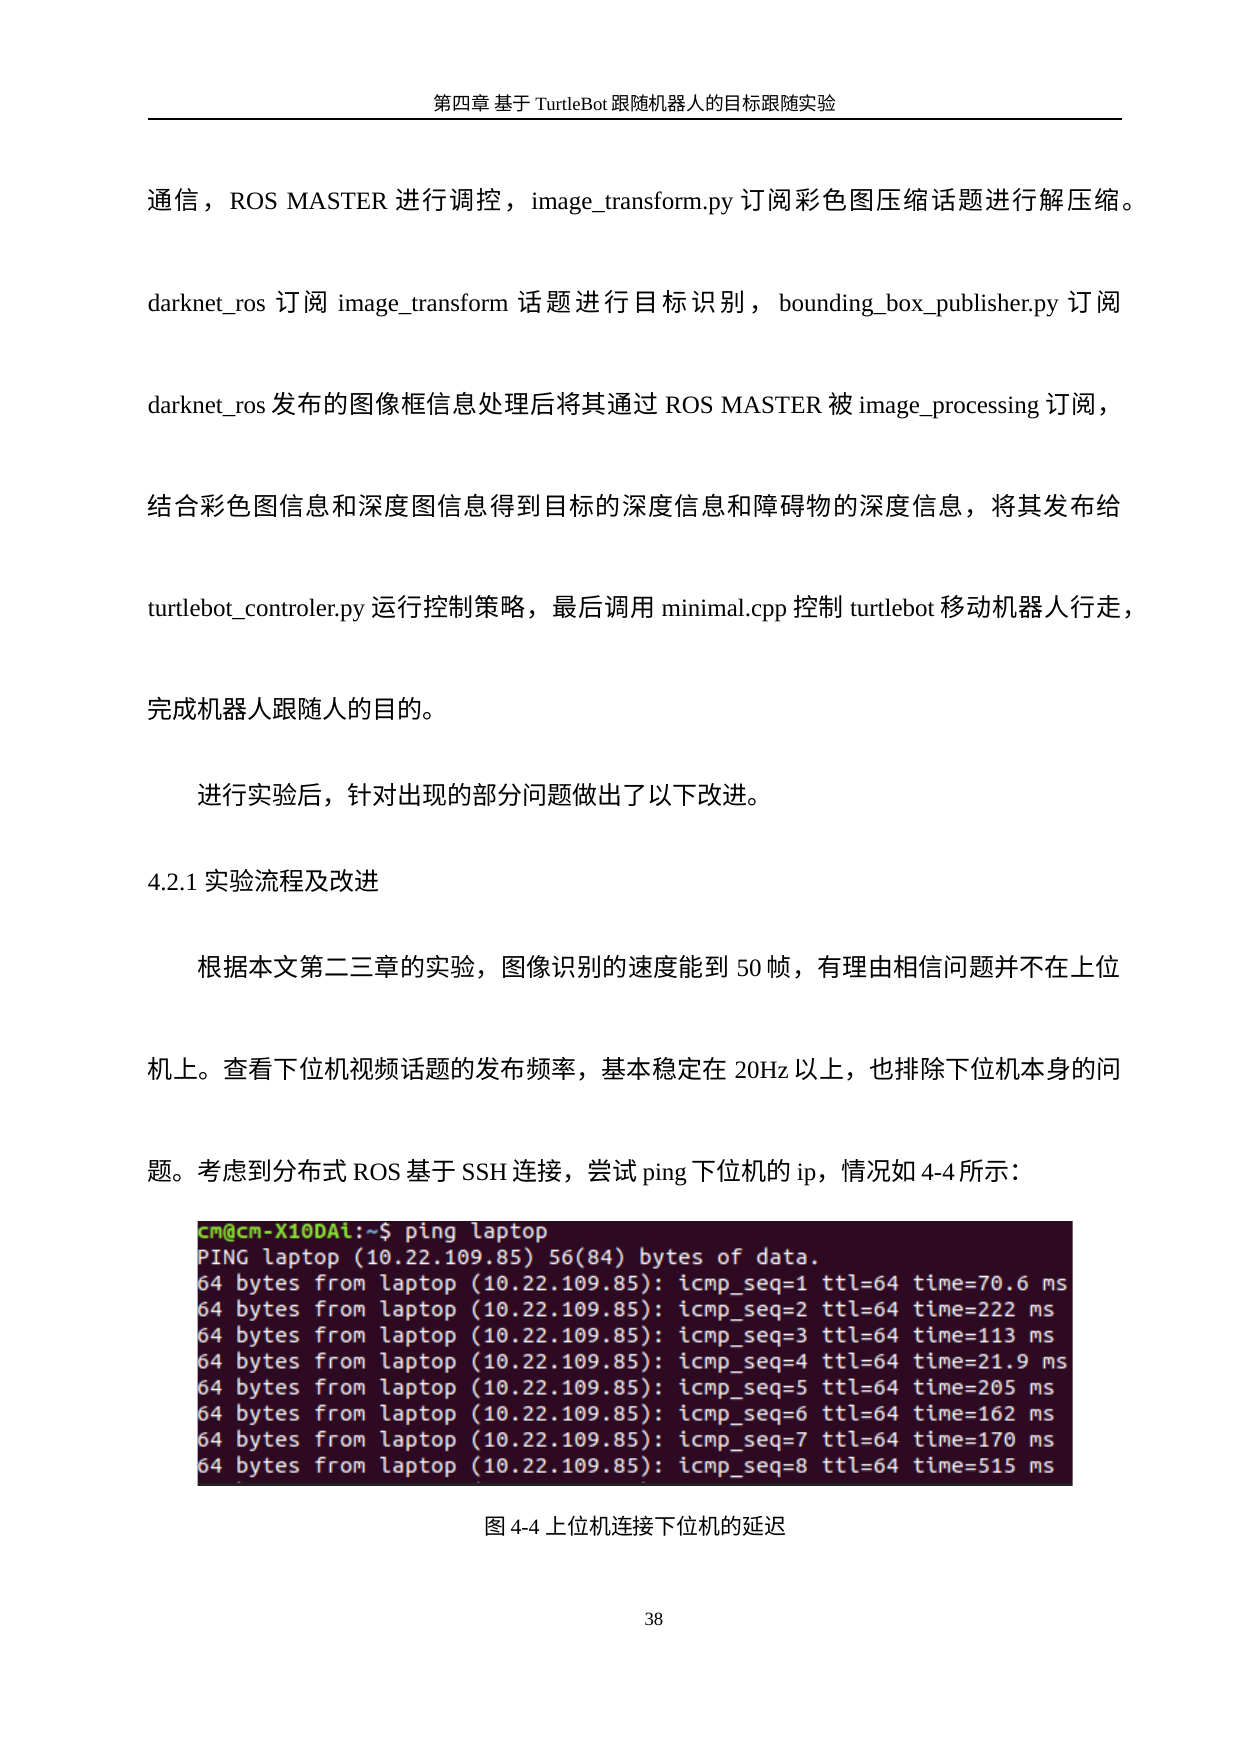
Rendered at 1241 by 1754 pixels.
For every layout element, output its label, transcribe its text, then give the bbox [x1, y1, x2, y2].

picture [197, 1221, 1073, 1486]
text 4.2.1 实验流程及改进 [148, 846, 1122, 914]
text 进行实验后，针对出现的部分问题做出了以下改进。 [148, 760, 1122, 828]
text 图4-4 上位机连接下位机的延迟 [148, 1508, 1122, 1542]
text 根据本文第二三章的实验，图像识别的速度能到50帧，有理由相信问题并不在上位机上。查看下位机视频话题的发布频率，基本稳定在20Hz以上，也排除下位机本身的问题。考虑到分布式ROS基于SSH连接，尝试ping下位机的ip，情况如4-4所示： [148, 932, 1122, 1204]
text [148, 164, 1122, 742]
